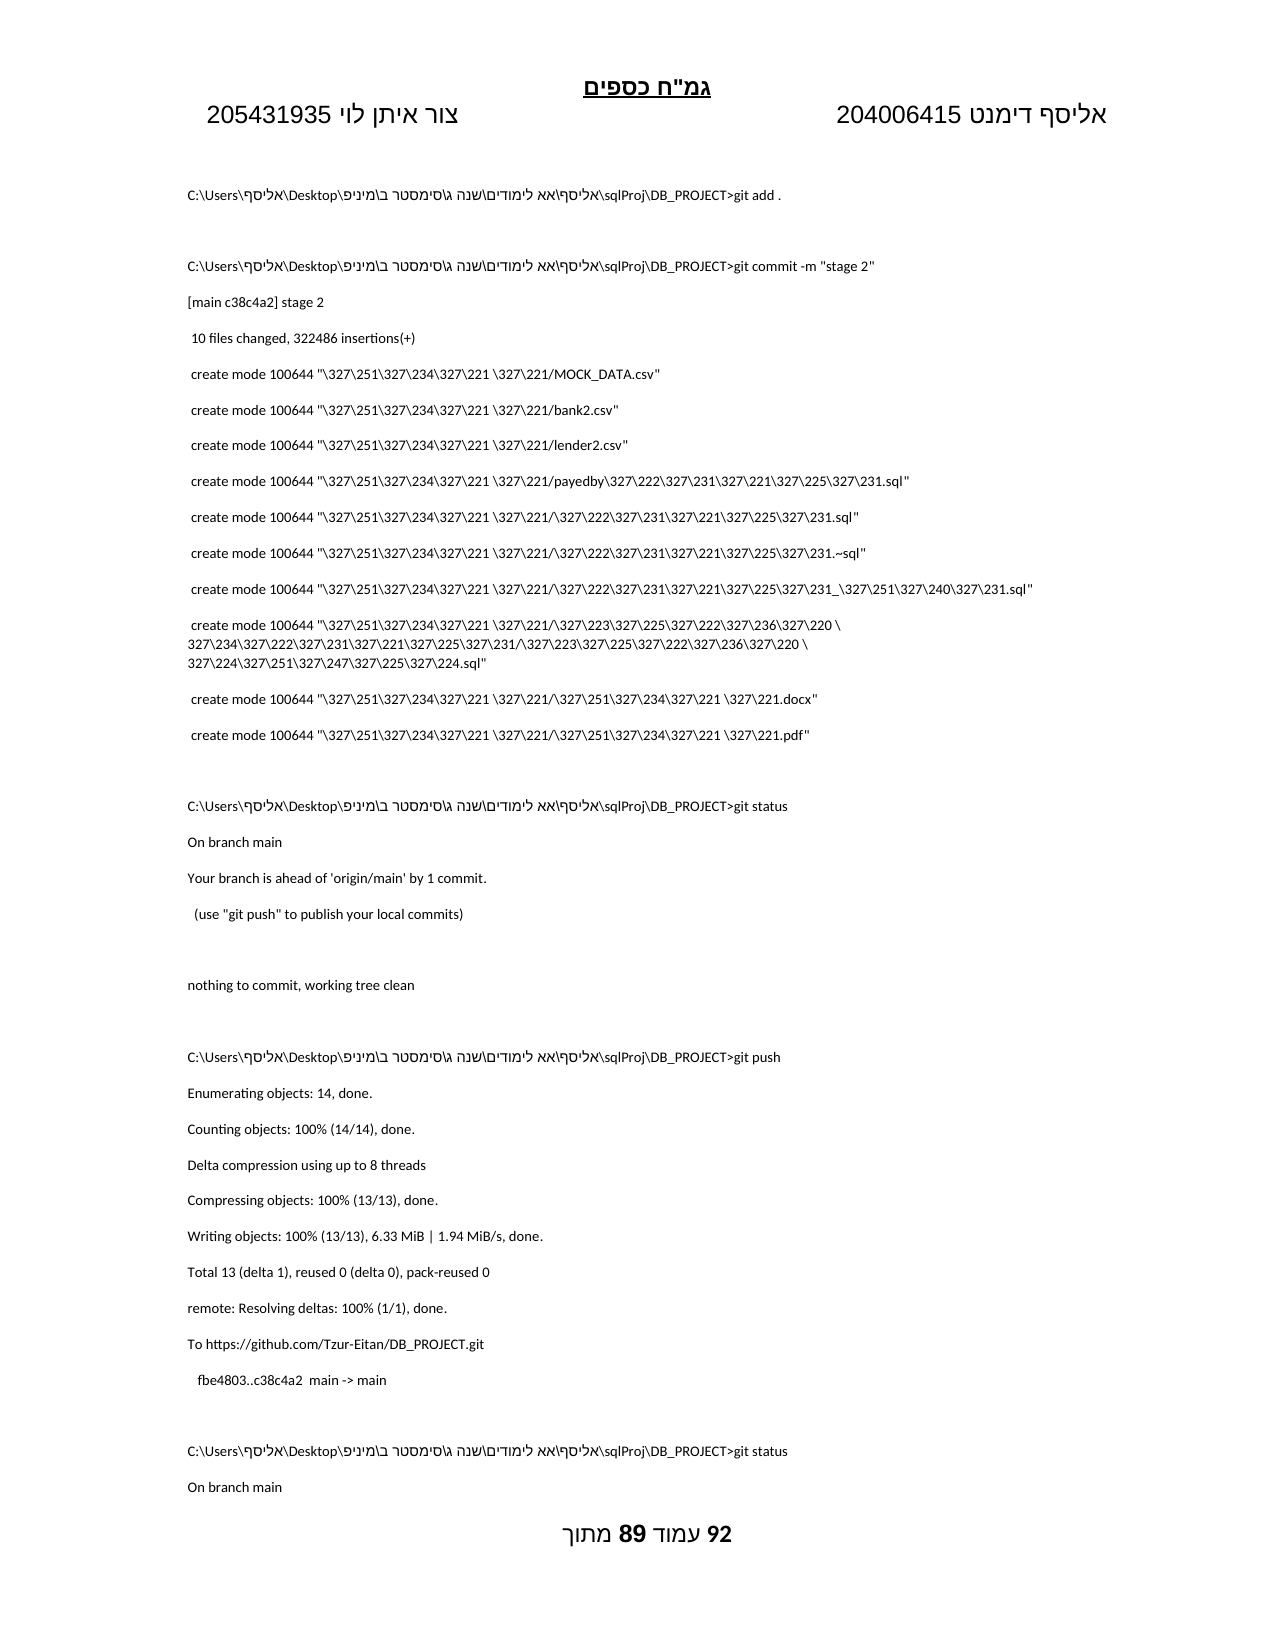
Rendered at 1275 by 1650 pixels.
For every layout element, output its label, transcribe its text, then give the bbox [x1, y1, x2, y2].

text Compressing objects: 100% (13/13), done. [187, 1192, 1106, 1209]
text (use "git push" to publish your local commits) [187, 905, 1106, 923]
text Your branch is ahead of 'origin/main' by 1 commit. [187, 869, 1106, 887]
text C:\Users\אליסף\Desktop\אליסף\אא לימודים\שנה ג\סימסטר ב\מיניפ\sqlProj\DB_PROJECT>git status [187, 1442, 1106, 1460]
text Enumerating objects: 14, done. [187, 1084, 1106, 1102]
text C:\Users\אליסף\Desktop\אליסף\אא לימודים\שנה ג\סימסטר ב\מיניפ\sqlProj\DB_PROJECT>git status [187, 797, 1106, 815]
text fbe4803..c38c4a2 main -> main [187, 1371, 1106, 1389]
text Counting objects: 100% (14/14), done. [187, 1120, 1106, 1138]
text create mode 100644 "\327\251\327\234\327\221 \327\221/\327\222\327\231\327\221\327\225\327\231_\327\251\327\240\327\231.sql" [187, 580, 1106, 598]
text Writing objects: 100% (13/13), 6.33 MiB | 1.94 MiB/s, done. [187, 1227, 1106, 1245]
text create mode 100644 "\327\251\327\234\327\221 \327\221/payedby\327\222\327\231\327\221\327\225\327\231.sql" [187, 472, 1106, 490]
text create mode 100644 "\327\251\327\234\327\221 \327\221/bank2.csv" [187, 401, 1106, 419]
text On branch main [187, 1478, 1106, 1496]
text To https://github.com/Tzur-Eitan/DB_PROJECT.git [187, 1335, 1106, 1353]
text create mode 100644 "\327\251\327\234\327\221 \327\221/MOCK_DATA.csv" [187, 365, 1106, 383]
text create mode 100644 "\327\251\327\234\327\221 \327\221/\327\222\327\231\327\221\327\225\327\231.sql" [187, 508, 1106, 526]
text create mode 100644 "\327\251\327\234\327\221 \327\221/lender2.csv" [187, 437, 1106, 454]
text C:\Users\אליסף\Desktop\אליסף\אא לימודים\שנה ג\סימסטר ב\מיניפ\sqlProj\DB_PROJECT>git commit -m "stage 2" [187, 257, 1106, 275]
text Total 13 (delta 1), reused 0 (delta 0), pack-reused 0 [187, 1263, 1106, 1281]
text create mode 100644 "\327\251\327\234\327\221 \327\221/\327\222\327\231\327\221\327\225\327\231.~sql" [187, 544, 1106, 562]
text On branch main [187, 833, 1106, 851]
text C:\Users\אליסף\Desktop\אליסף\אא לימודים\שנה ג\סימסטר ב\מיניפ\sqlProj\DB_PROJECT>git push [187, 1048, 1106, 1066]
text create mode 100644 "\327\251\327\234\327\221 \327\221/\327\251\327\234\327\221 \327\221.pdf" [187, 726, 1106, 744]
text 10 files changed, 322486 insertions(+) [187, 329, 1106, 347]
text create mode 100644 "\327\251\327\234\327\221 \327\221/\327\251\327\234\327\221 \327\221.docx" [187, 690, 1106, 708]
text Delta compression using up to 8 threads [187, 1156, 1106, 1174]
text C:\Users\אליסף\Desktop\אליסף\אא לימודים\שנה ג\סימסטר ב\מיניפ\sqlProj\DB_PROJECT>git add . [187, 186, 1106, 204]
text create mode 100644 "\327\251\327\234\327\221 \327\221/\327\223\327\225\327\222\327\236\327\220 \327\234\327\222\327\231\327\221\327\225\327\231/\327\223\327\225\327\222\327\236\327\220 \327\224\327\251\327\247\327\225\327\224.sql" [187, 616, 1106, 672]
text [main c38c4a2] stage 2 [187, 293, 1106, 311]
text nothing to commit, working tree clean [187, 977, 1106, 994]
text remote: Resolving deltas: 100% (1/1), done. [187, 1299, 1106, 1317]
